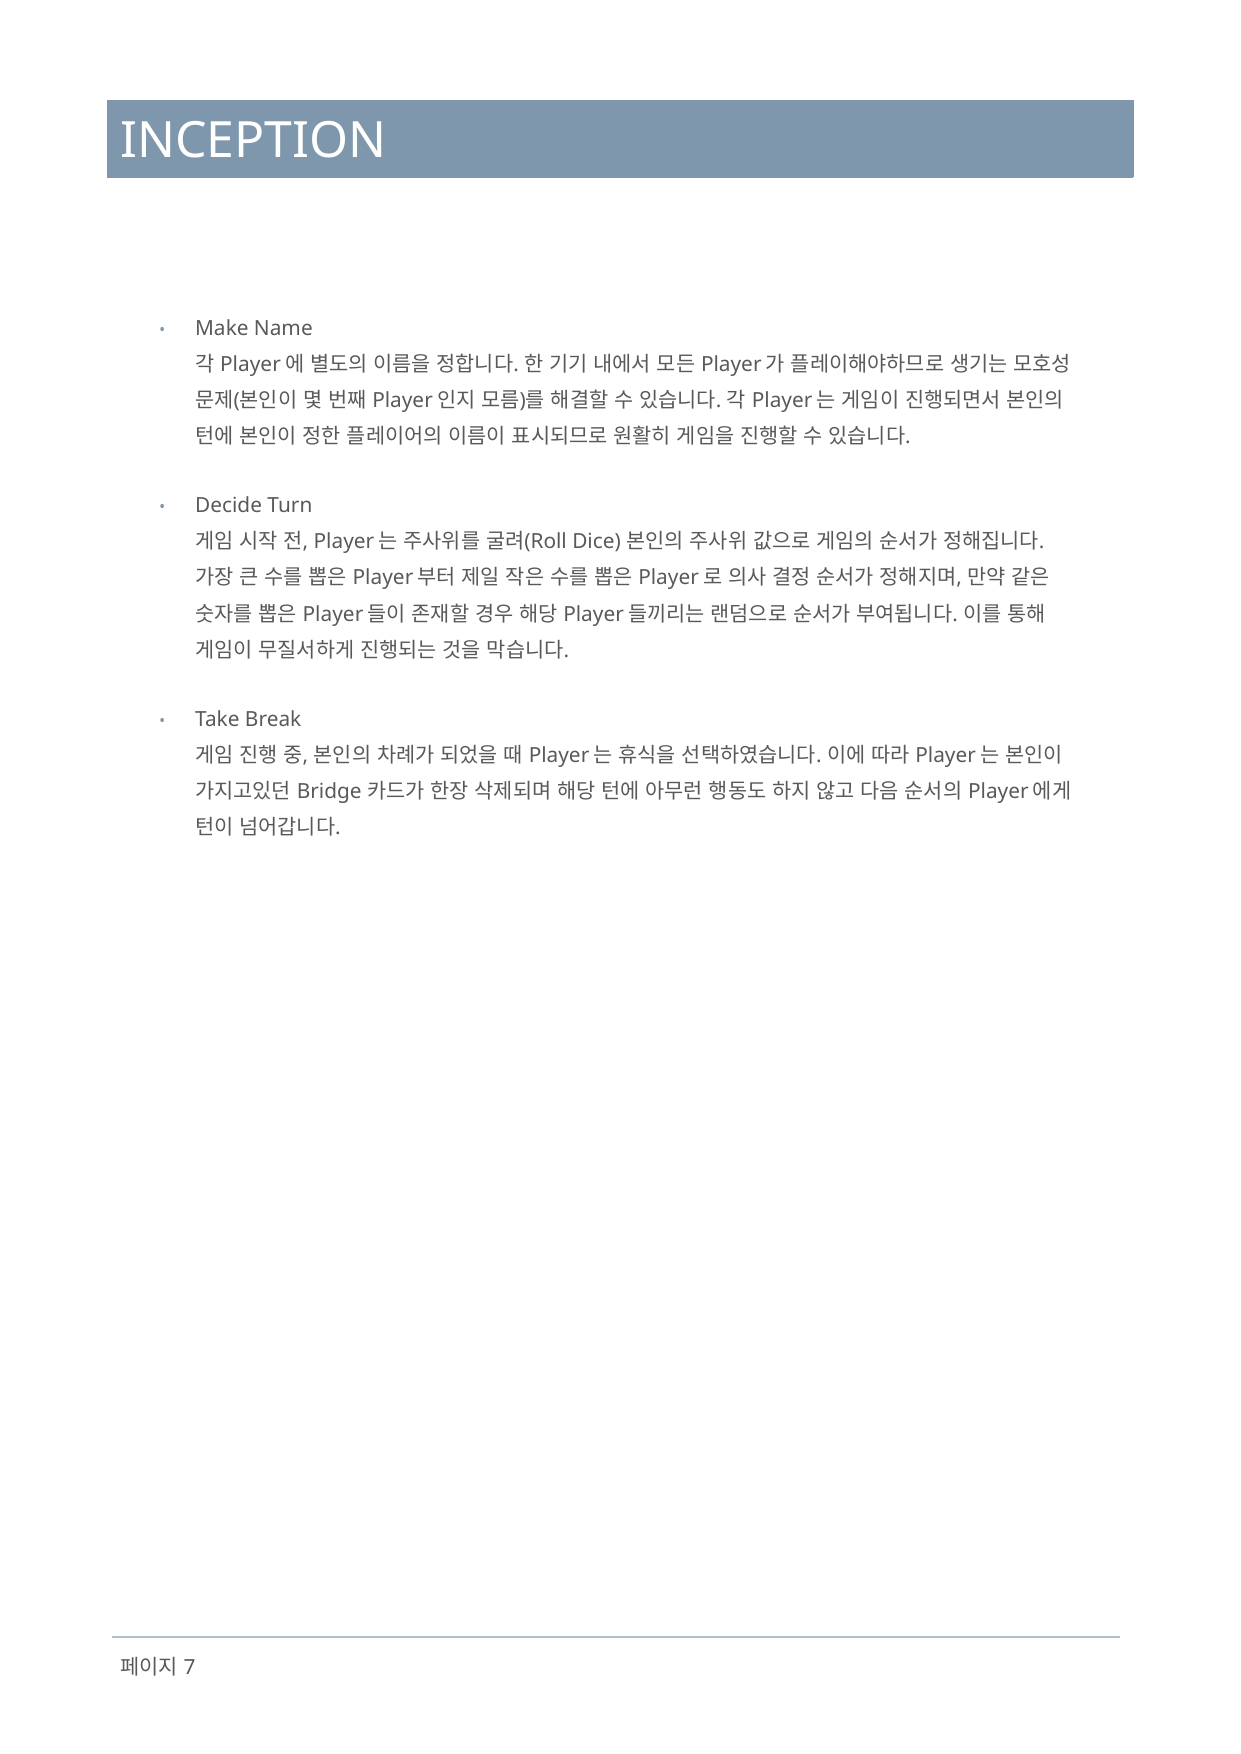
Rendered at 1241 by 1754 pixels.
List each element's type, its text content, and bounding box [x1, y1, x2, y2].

list 각 Player에 별도의 이름을 정합니다. 한 기기 내에서 모든 Player가 플레이해야하므로 생기는 모호성 문제(본인이 몇 번째 Player인지 모름)를 해결할 수 있습니다. 각 Player는 게임이 진행되면서 본인의 턴에 본인이 정한 플레이어의 이름이 표시되므로 원활히 게임을 진행할 수 있습니다. [195, 347, 1083, 450]
list 게임 시작 전, Player는 주사위를 굴려(Roll Dice) 본인의 주사위 값으로 게임의 순서가 정해집니다. 가장 큰 수를 뽑은 Player부터 제일 작은 수를 뽑은 Player로 의사 결정 순서가 정해지며, 만약 같은 숫자를 뽑은 Player들이 존재할 경우 해당 Player들끼리는 랜덤으로 순서가 부여됩니다. 이를 통해 게임이 무질서하게 진행되는 것을 막습니다. [195, 524, 1083, 664]
list 게임 진행 중, 본인의 차례가 되었을 때 Player는 휴식을 선택하였습니다. 이에 따라 Player는 본인이 가지고있던 Bridge 카드가 한장 삭제되며 해당 턴에 아무런 행동도 하지 않고 다음 순서의 Player에게 턴이 넘어갑니다. [195, 738, 1083, 841]
list Take Break [157, 704, 1083, 732]
list Decide Turn [157, 490, 1083, 519]
list Make Name [157, 313, 1083, 341]
